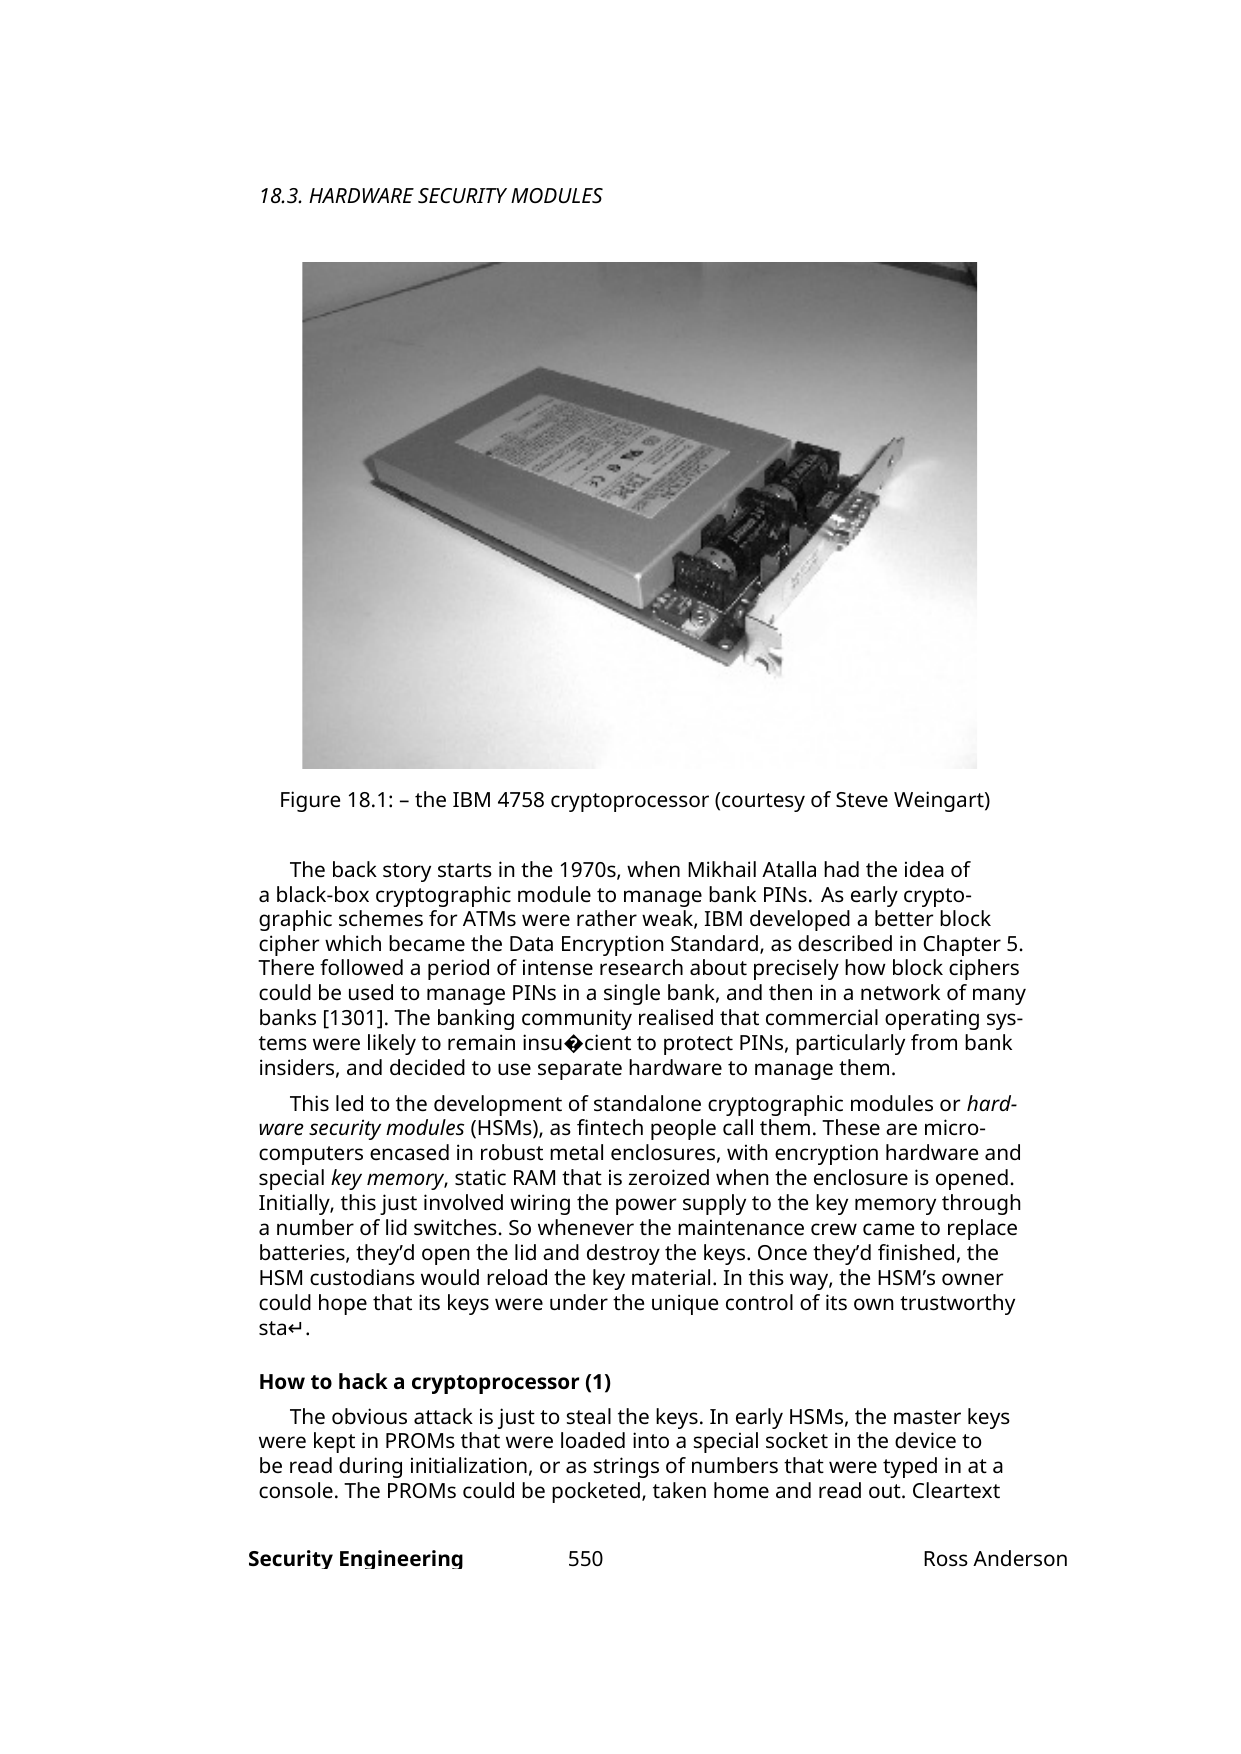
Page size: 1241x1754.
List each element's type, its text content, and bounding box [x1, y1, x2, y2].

text were kept in PROMs that were loaded into a special socket in the device to be read during initialization, or as strings of numbers that were typed in at a console. The PROMs could be pocketed, taken home and read out. Cleartext [150, 1429, 1090, 1503]
text This led to the development of standalone cryptographic modules or hard- [150, 1094, 1090, 1115]
text The obvious attack is just to steal the keys. In early HSMs, the master keys [150, 1408, 1090, 1429]
table_header Security Engineering [194, 1527, 507, 1568]
table_header 550 [507, 1527, 821, 1568]
text How to hack a cryptoprocessor (1) [150, 1373, 1090, 1393]
text ware security modules (HSMs), as ﬁntech people call them. These are micro- computers encased in robust metal enclosures, with encryption hardware and special key memory, static RAM that is zeroized when the enclosure is opened. Initially, this just involved wiring the power supply to the key memory through a number of lid switches. So whenever the maintenance crew came to replace batteries, they’d open the lid and destroy the keys. Once they’d ﬁnished, the HSM custodians would reload the key material. In this way, the HSM’s owner could hope that its keys were under the unique control of its own trustworthy sta↵. [150, 1115, 1090, 1340]
picture [302, 262, 978, 769]
text graphic schemes for ATMs were rather weak, IBM developed a better block cipher which became the Data Encryption Standard, as described in Chapter 5. There followed a period of intense research about precisely how block ciphers could be used to manage PINs in a single bank, and then in a network of many banks [1301]. The banking community realised that commercial operating sys- tems were likely to remain insu�cient to protect PINs, particularly from bank insiders, and decided to use separate hardware to manage them. [150, 906, 1090, 1080]
text a black-box cryptographic module to manage bank PINs. As early crypto- [150, 886, 1090, 906]
text 18.3. HARDWARE SECURITY MODULES [150, 187, 1090, 208]
text Figure 18.1: – the IBM 4758 cryptoprocessor (courtesy of Steve Weingart) [150, 791, 1090, 812]
table_header Ross Anderson [821, 1527, 1134, 1568]
text The back story starts in the 1970s, when Mikhail Atalla had the idea of [150, 861, 1090, 881]
